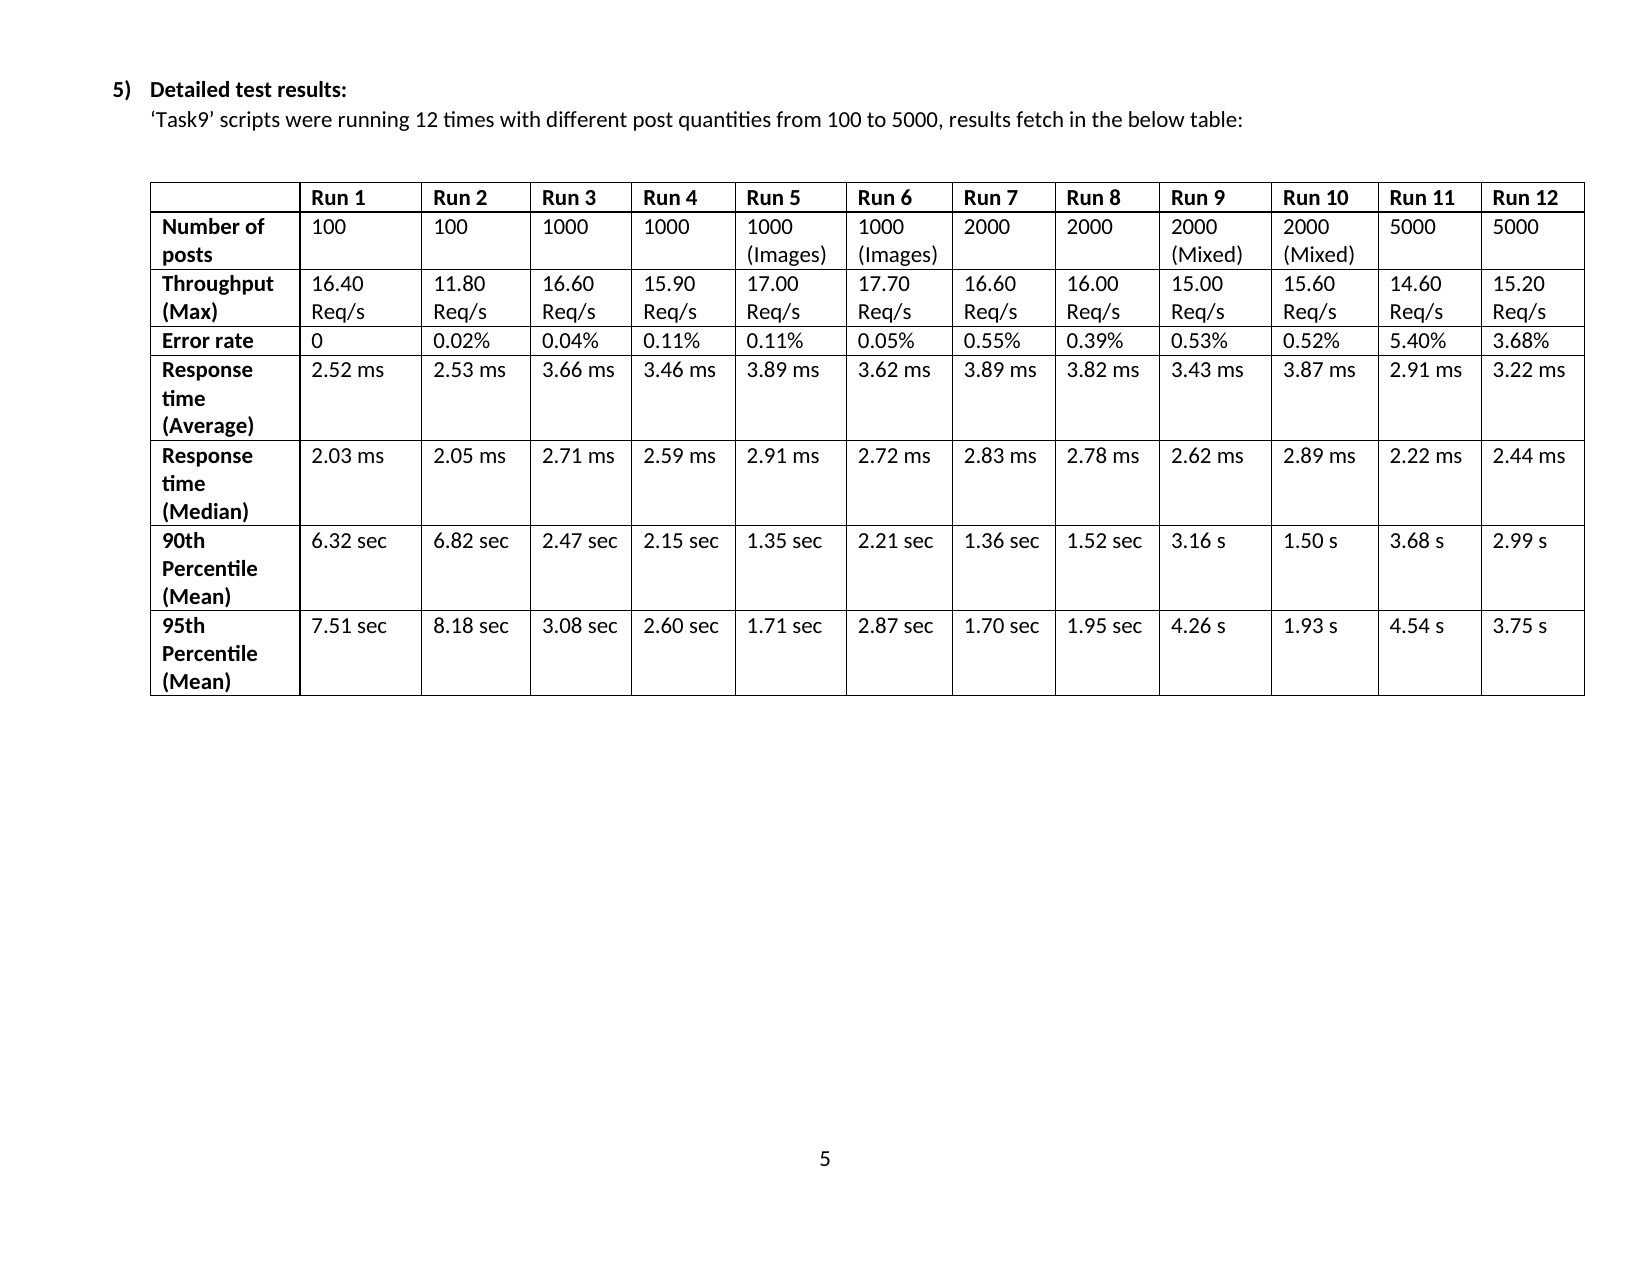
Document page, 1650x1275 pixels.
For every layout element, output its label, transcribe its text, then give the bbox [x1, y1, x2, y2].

table_cell 1000 (Images) [847, 213, 952, 268]
list ‘Task9’ scripts were running 12 times with different post quantities from 100 to 5000, results fetch in the below table: [150, 105, 1575, 133]
table_header Run 2 [422, 183, 530, 211]
table_cell 3.87 ms [1272, 356, 1378, 440]
table_header Run 4 [632, 183, 735, 211]
table_cell 5000 [1482, 213, 1584, 268]
table_header Run 1 [301, 183, 421, 211]
table_header Run 10 [1272, 183, 1378, 211]
table_cell 2000 (Mixed) [1272, 213, 1378, 268]
table_cell 1000 [632, 213, 735, 268]
table_cell 3.89 ms [736, 356, 846, 440]
table_cell 2.15 sec [632, 526, 735, 610]
table_cell Response time (Average) [151, 356, 299, 440]
table_cell 3.46 ms [632, 356, 735, 440]
table_cell 95th Percentile (Mean) [151, 611, 299, 695]
table_cell 3.43 ms [1160, 356, 1271, 440]
table_header Run 11 [1379, 183, 1481, 211]
table_cell 6.82 sec [422, 526, 530, 610]
table_cell 3.68% [1482, 327, 1584, 354]
table_cell 2.22 ms [1379, 441, 1481, 525]
table_cell 1.36 sec [953, 526, 1055, 610]
table_cell 2.03 ms [301, 441, 421, 525]
table_cell 3.08 sec [531, 611, 631, 695]
table_cell Error rate [151, 327, 299, 354]
table_cell 2.87 sec [847, 611, 952, 695]
table_cell 1.52 sec [1056, 526, 1159, 610]
table_cell 0.52% [1272, 327, 1378, 354]
table_header Run 3 [531, 183, 631, 211]
table_cell 2000 [953, 213, 1055, 268]
table_cell 16.40 Req/s [301, 270, 421, 326]
list Detailed test results: [112, 75, 1575, 103]
table_cell 16.00 Req/s [1056, 270, 1159, 326]
table_cell 3.75 s [1482, 611, 1584, 695]
table_cell 2.05 ms [422, 441, 530, 525]
table_header Run 5 [736, 183, 846, 211]
table_cell 0.04% [531, 327, 631, 354]
table_cell Throughput (Max) [151, 270, 299, 326]
table_cell 3.16 s [1160, 526, 1271, 610]
table_cell 16.60 Req/s [953, 270, 1055, 326]
table_header Run 7 [953, 183, 1055, 211]
table_cell 4.54 s [1379, 611, 1481, 695]
table_cell 5000 [1379, 213, 1481, 268]
table_cell 90th Percentile (Mean) [151, 526, 299, 610]
table_cell 2000 (Mixed) [1160, 213, 1271, 268]
table_cell 14.60 Req/s [1379, 270, 1481, 326]
table_cell 0.02% [422, 327, 530, 354]
table_cell 11.80 Req/s [422, 270, 530, 326]
table_cell 1.93 s [1272, 611, 1378, 695]
table_cell 2.91 ms [1379, 356, 1481, 440]
table_cell 2.62 ms [1160, 441, 1271, 525]
table_cell 2.60 sec [632, 611, 735, 695]
table_cell 2.53 ms [422, 356, 530, 440]
table_cell 2.78 ms [1056, 441, 1159, 525]
table_cell 2.91 ms [736, 441, 846, 525]
table_cell 0 [301, 327, 421, 354]
table_cell 1000 [531, 213, 631, 268]
table_cell 6.32 sec [301, 526, 421, 610]
table_cell 3.62 ms [847, 356, 952, 440]
table_cell 3.89 ms [953, 356, 1055, 440]
table_cell 2.89 ms [1272, 441, 1378, 525]
table_cell 2.47 sec [531, 526, 631, 610]
table_cell 1.50 s [1272, 526, 1378, 610]
table_header [151, 183, 299, 211]
table_cell 1.35 sec [736, 526, 846, 610]
table_cell 17.00 Req/s [736, 270, 846, 326]
table_cell 1.70 sec [953, 611, 1055, 695]
table_cell 2.44 ms [1482, 441, 1584, 525]
table_cell Response time (Median) [151, 441, 299, 525]
table_header Run 6 [847, 183, 952, 211]
table_cell 16.60 Req/s [531, 270, 631, 326]
table_cell 8.18 sec [422, 611, 530, 695]
table_cell 0.11% [632, 327, 735, 354]
table_cell 3.22 ms [1482, 356, 1584, 440]
table_cell 2.71 ms [531, 441, 631, 525]
table_header Run 12 [1482, 183, 1584, 211]
table_cell 3.66 ms [531, 356, 631, 440]
table_cell 2.72 ms [847, 441, 952, 525]
table_cell 0.39% [1056, 327, 1159, 354]
table_cell 4.26 s [1160, 611, 1271, 695]
table_cell 100 [301, 213, 421, 268]
table_cell 15.90 Req/s [632, 270, 735, 326]
table_header Run 8 [1056, 183, 1159, 211]
table_cell 0.53% [1160, 327, 1271, 354]
table_cell 2.59 ms [632, 441, 735, 525]
table_cell 5.40% [1379, 327, 1481, 354]
table_cell 7.51 sec [301, 611, 421, 695]
table_cell 2.52 ms [301, 356, 421, 440]
table_cell 2.83 ms [953, 441, 1055, 525]
table_cell 1.71 sec [736, 611, 846, 695]
table_header Run 9 [1160, 183, 1271, 211]
table_cell 2.99 s [1482, 526, 1584, 610]
table_cell 17.70 Req/s [847, 270, 952, 326]
table_cell 0.55% [953, 327, 1055, 354]
table_cell 2000 [1056, 213, 1159, 268]
table_cell 15.20 Req/s [1482, 270, 1584, 326]
table_cell 1000 (Images) [736, 213, 846, 268]
table_cell 15.00 Req/s [1160, 270, 1271, 326]
table_cell Number of posts [151, 213, 299, 268]
table_cell 15.60 Req/s [1272, 270, 1378, 326]
table_cell 100 [422, 213, 530, 268]
table_cell 3.68 s [1379, 526, 1481, 610]
table_cell 3.82 ms [1056, 356, 1159, 440]
table_cell 1.95 sec [1056, 611, 1159, 695]
table_cell 0.05% [847, 327, 952, 354]
table_cell 0.11% [736, 327, 846, 354]
table_cell 2.21 sec [847, 526, 952, 610]
